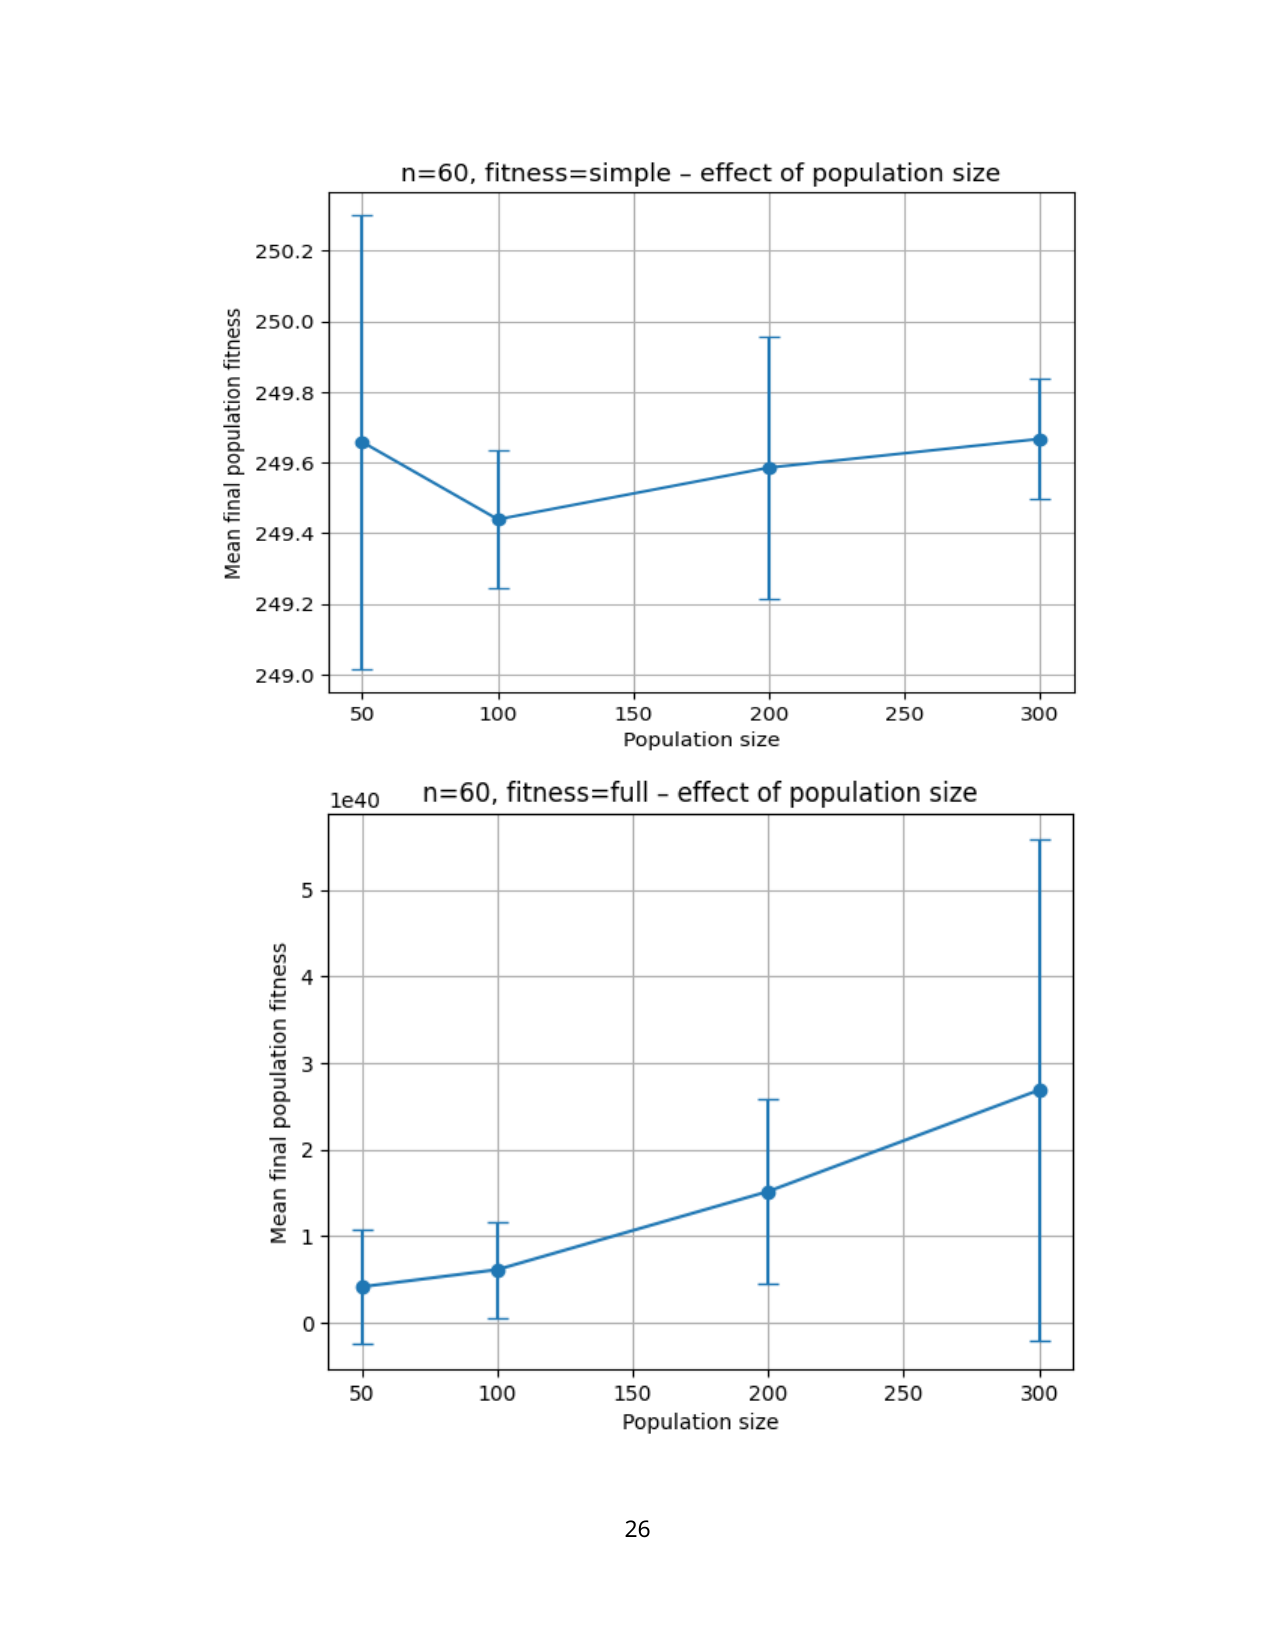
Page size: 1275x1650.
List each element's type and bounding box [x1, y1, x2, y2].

picture [210, 150, 1088, 764]
picture [256, 766, 1088, 1449]
